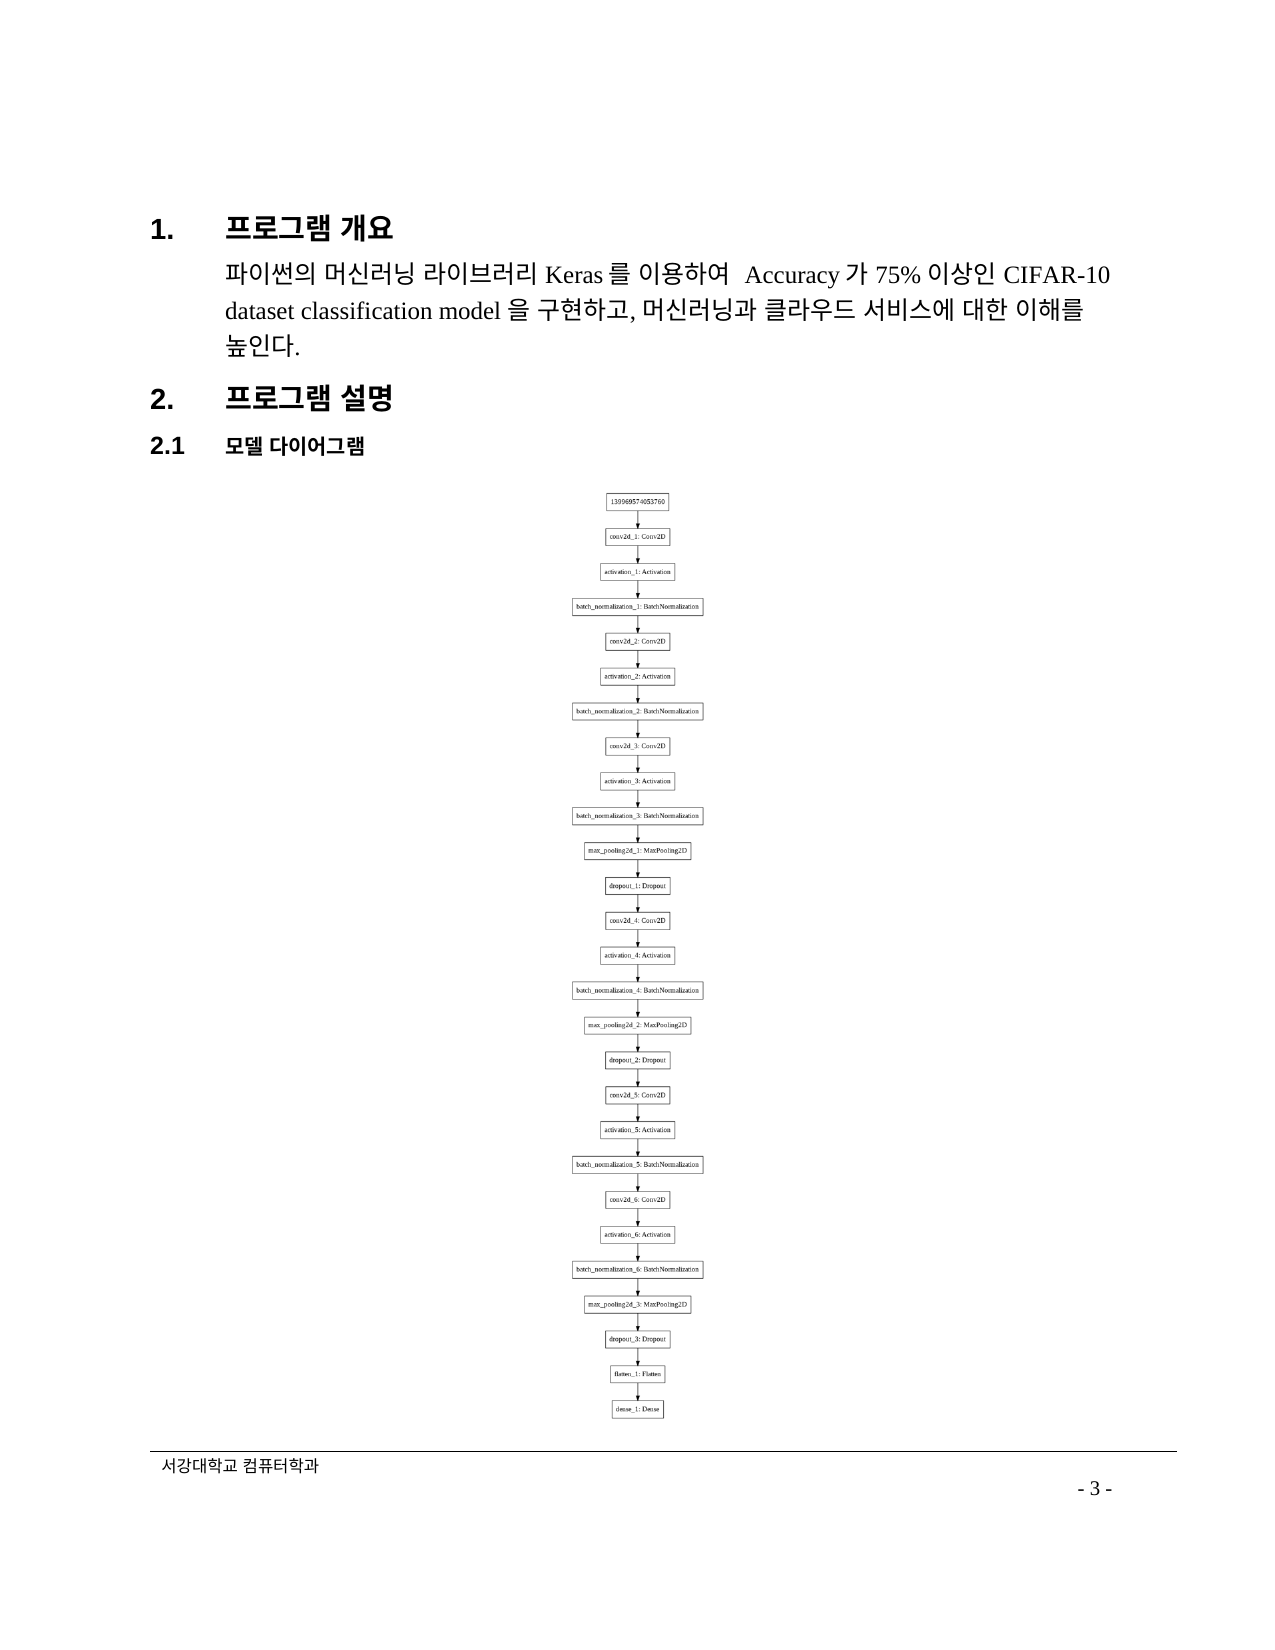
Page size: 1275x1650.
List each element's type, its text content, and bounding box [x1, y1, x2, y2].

subtitle 프로그램 설명 [150, 375, 1125, 418]
text 파이썬의 머신러닝 라이브러리 Keras를 이용하여 Accuracy가 75% 이상인 CIFAR-10 dataset classification model 을 구현하고, 머신러닝과 클라우드 서비스에 대한 이해를 높인다. [225, 254, 1125, 363]
subtitle 모델 다이어그램 [150, 430, 1125, 460]
picture [570, 491, 705, 1420]
subtitle 프로그램 개요 [150, 206, 1125, 248]
